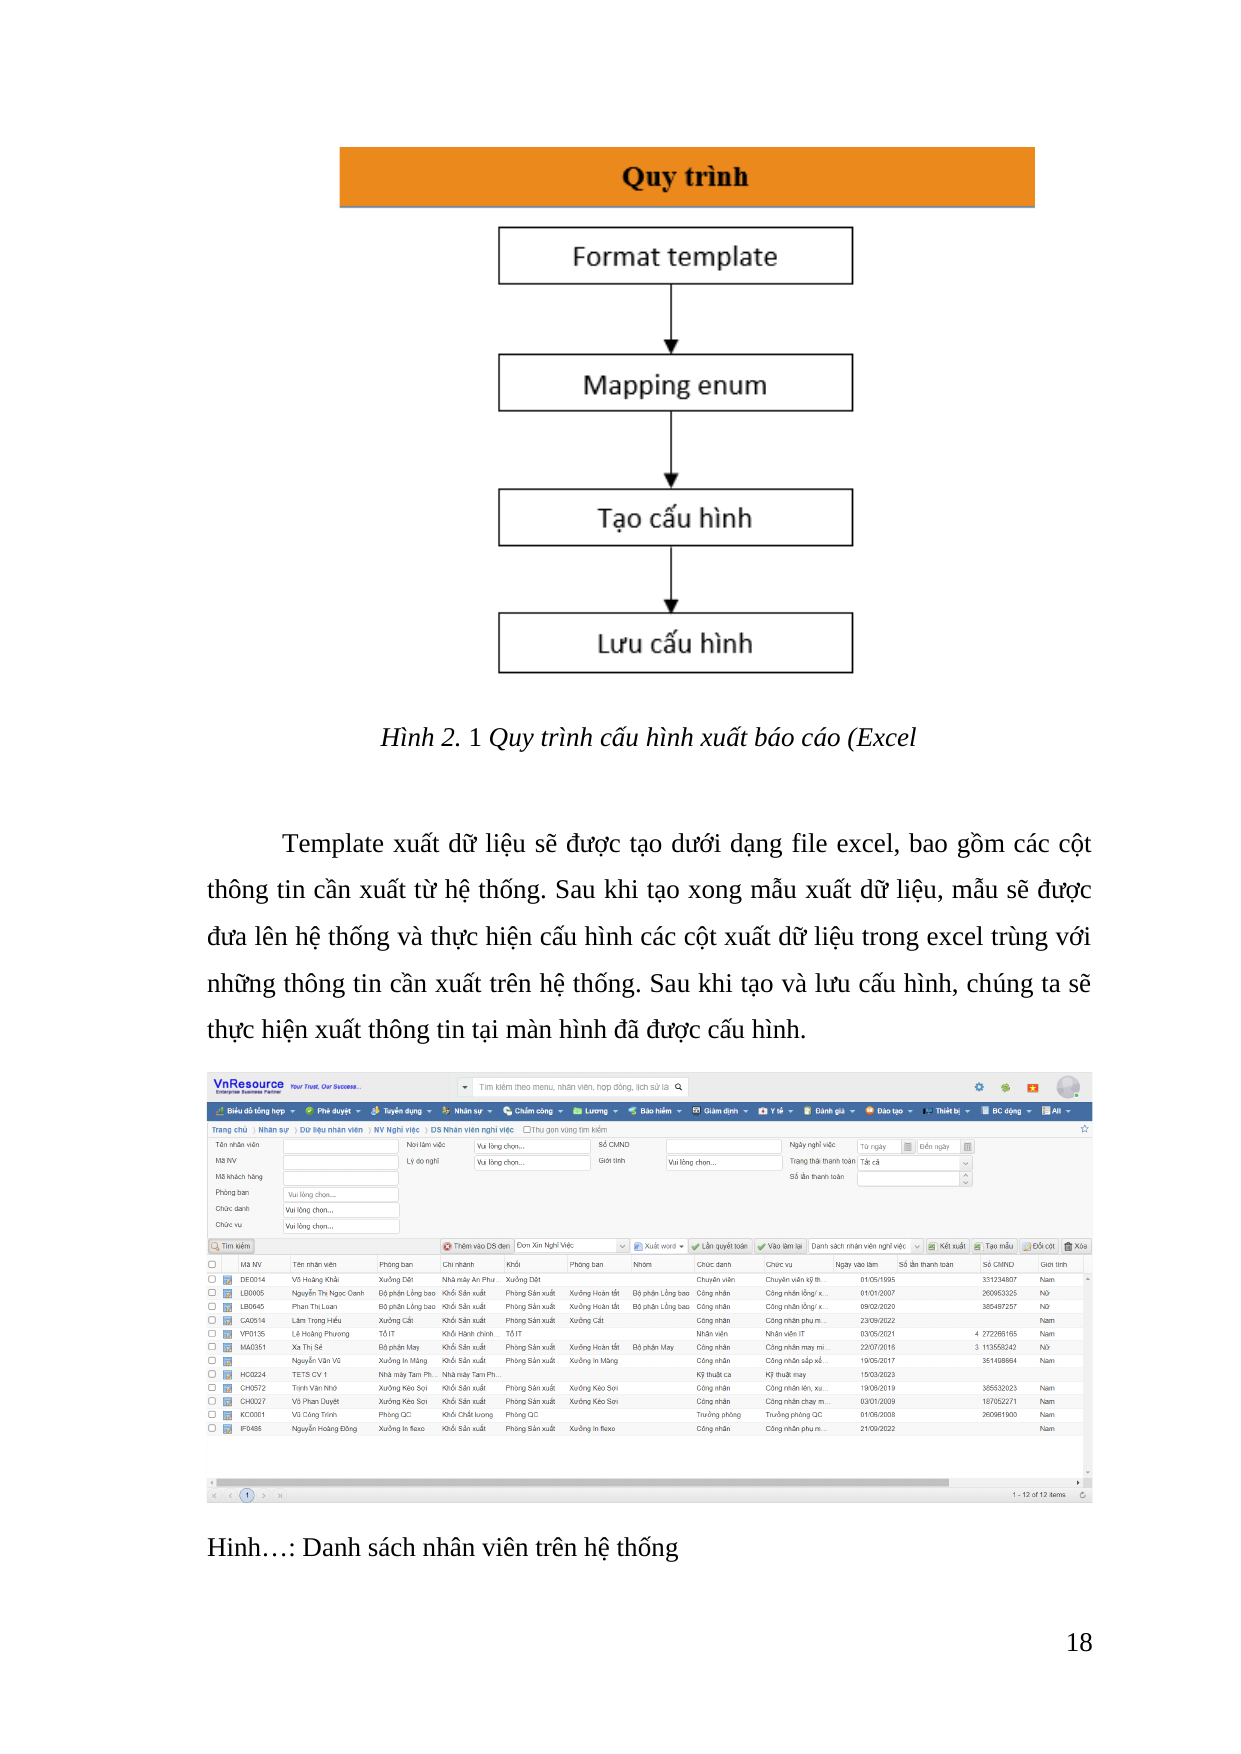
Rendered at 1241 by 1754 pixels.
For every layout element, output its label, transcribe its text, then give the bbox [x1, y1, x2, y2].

picture [339, 147, 1035, 694]
text Hinh…: Danh sách nhân viên trên hệ thống [207, 1531, 1092, 1562]
picture [206, 1072, 1093, 1503]
text Template xuất dữ liệu sẽ được tạo dưới dạng file excel, bao gồm các cột thông tin cần xuất từ hệ thống. Sau khi tạo xong mẫu xuất dữ liệu, mẫu sẽ được đưa lên hệ thống và thực hiện cấu hình các cột xuất dữ liệu trong excel trùng với những thông tin cần xuất trên hệ thống. Sau khi tạo và lưu cấu hình, chúng ta sẽ thực hiện xuất thông tin tại màn hình đã được cấu hình. [207, 780, 1092, 1045]
